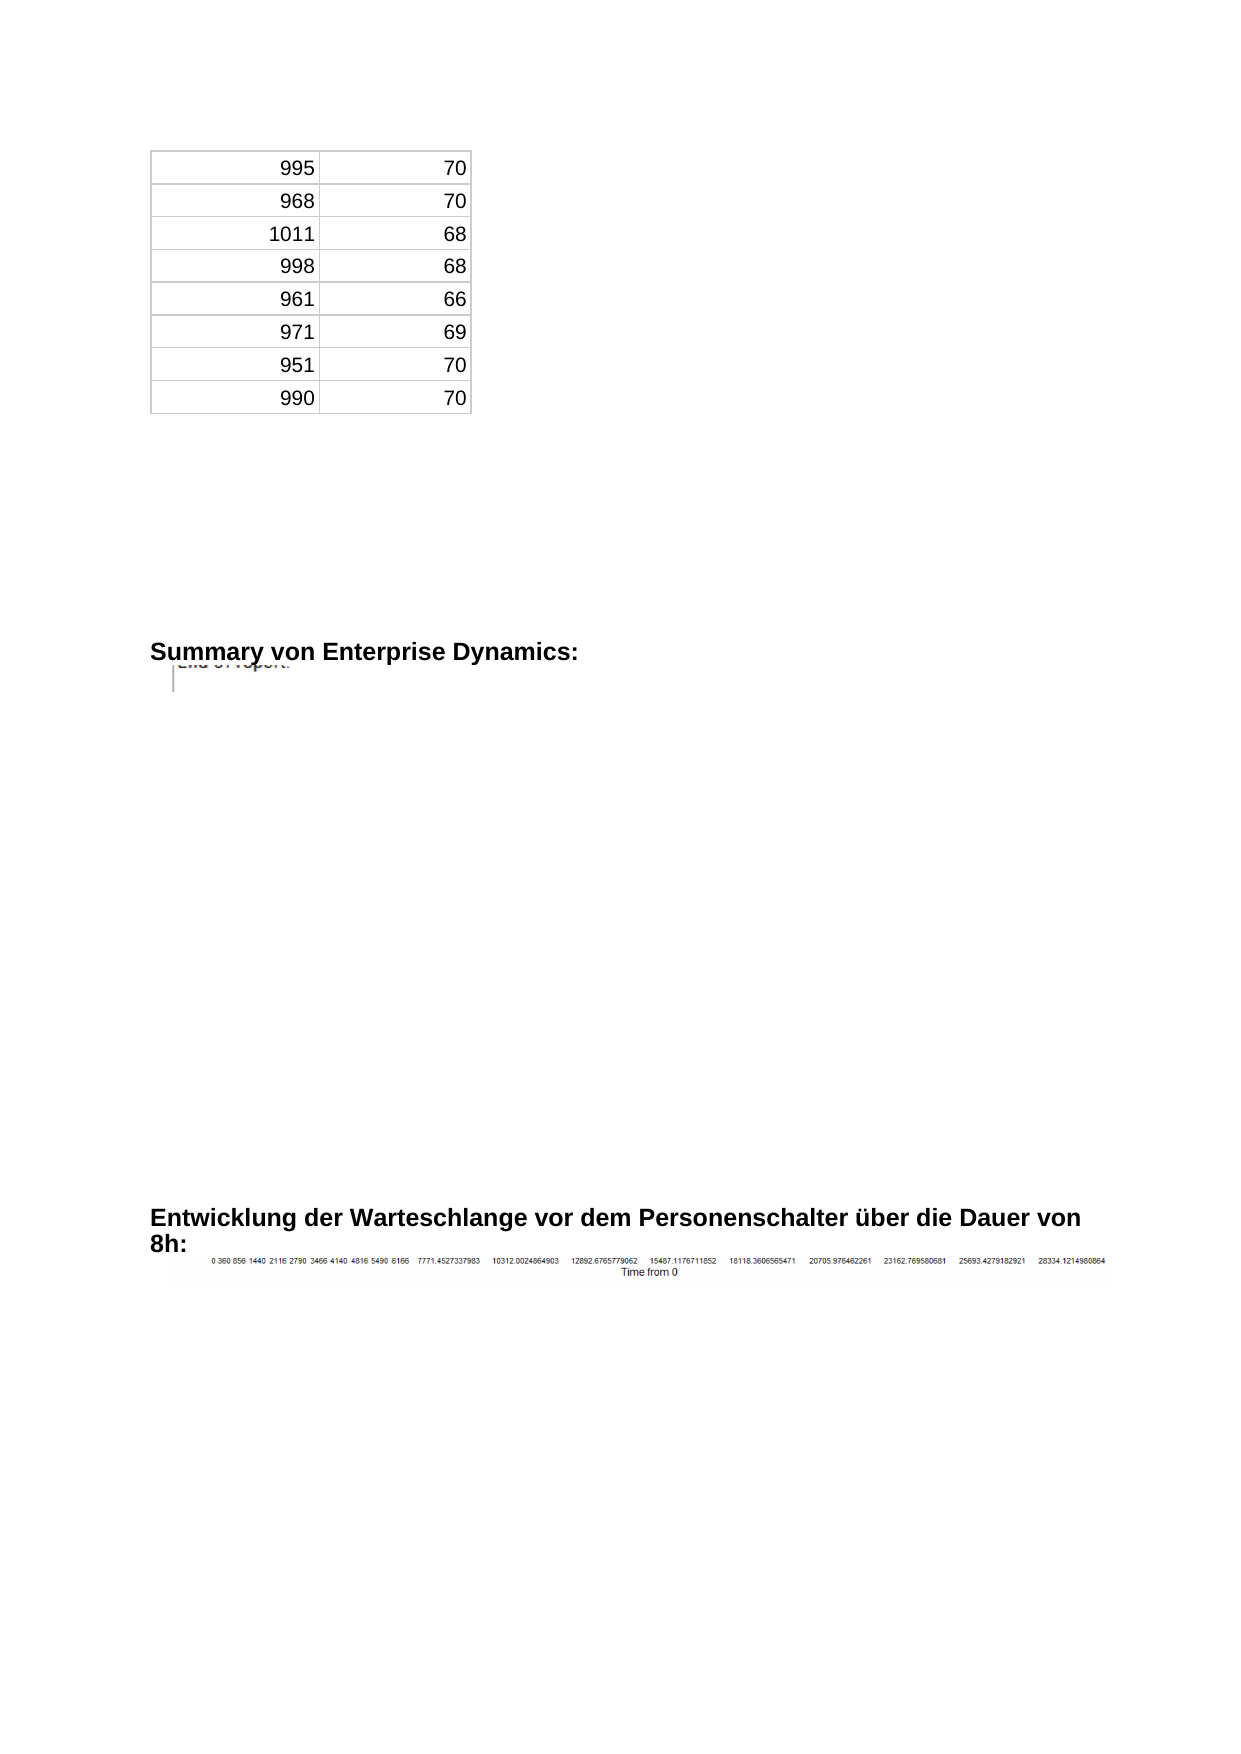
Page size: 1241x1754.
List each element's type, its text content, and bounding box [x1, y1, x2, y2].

text Entwicklung der Warteschlange vor dem Personenschalter über die Dauer von 8h: [150, 1206, 1090, 1258]
table_cell 70 [320, 348, 470, 380]
table_cell 951 [152, 348, 319, 380]
table_cell 70 [320, 152, 470, 183]
table_cell 968 [152, 185, 319, 216]
table_cell 971 [152, 316, 319, 347]
table_cell 998 [152, 250, 319, 281]
table_cell 990 [152, 381, 319, 412]
table_cell 70 [320, 185, 470, 216]
table_cell 1011 [152, 217, 319, 248]
text Summary von Enterprise Dynamics: [150, 639, 1090, 666]
table_cell 68 [320, 250, 470, 281]
table_cell 70 [320, 381, 470, 412]
table_cell 69 [320, 316, 470, 347]
table_cell 68 [320, 217, 470, 248]
table_cell 995 [152, 152, 319, 183]
table_cell 66 [320, 283, 470, 314]
table_cell 961 [152, 283, 319, 314]
